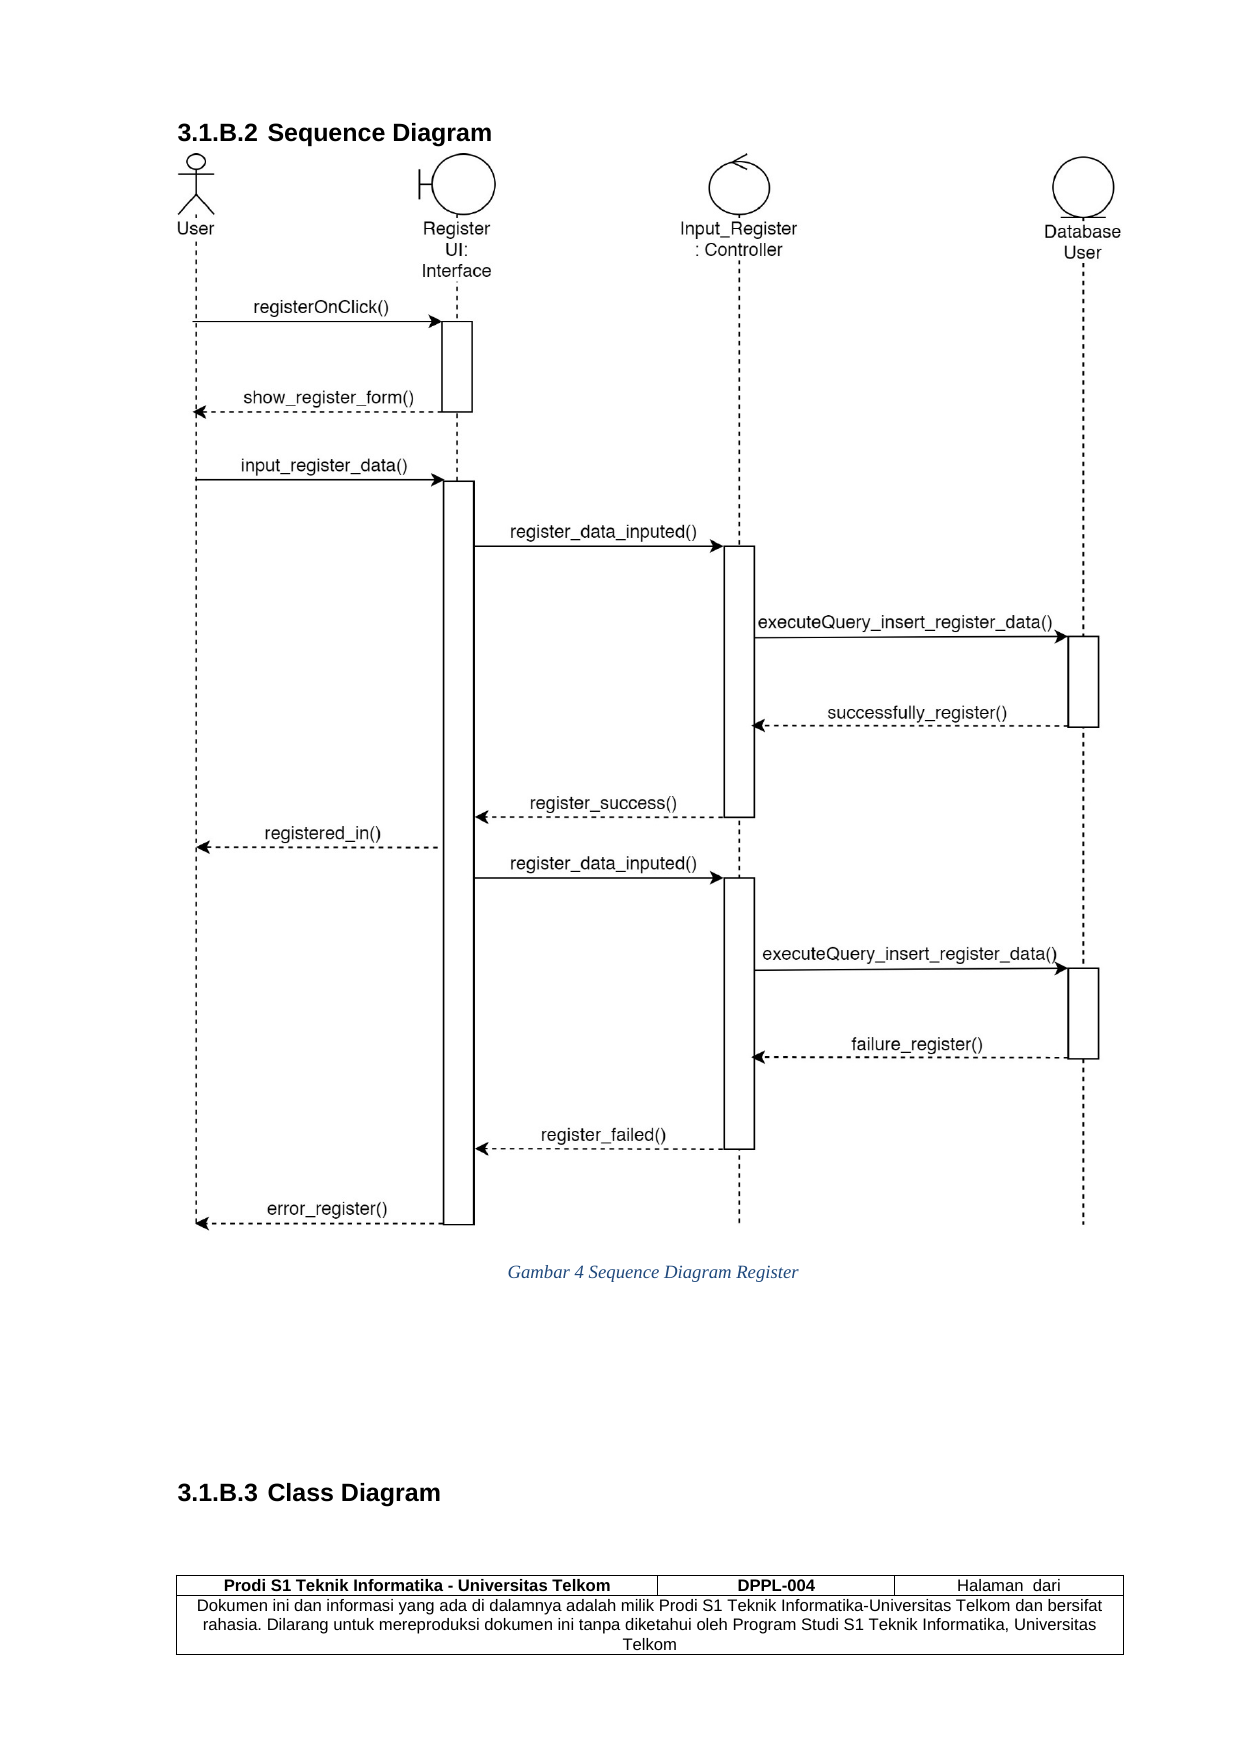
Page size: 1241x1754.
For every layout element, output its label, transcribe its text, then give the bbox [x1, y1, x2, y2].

picture [177, 153, 1123, 1237]
subtitle Class Diagram [177, 1477, 1122, 1506]
subtitle Sequence Diagram [177, 118, 1122, 147]
